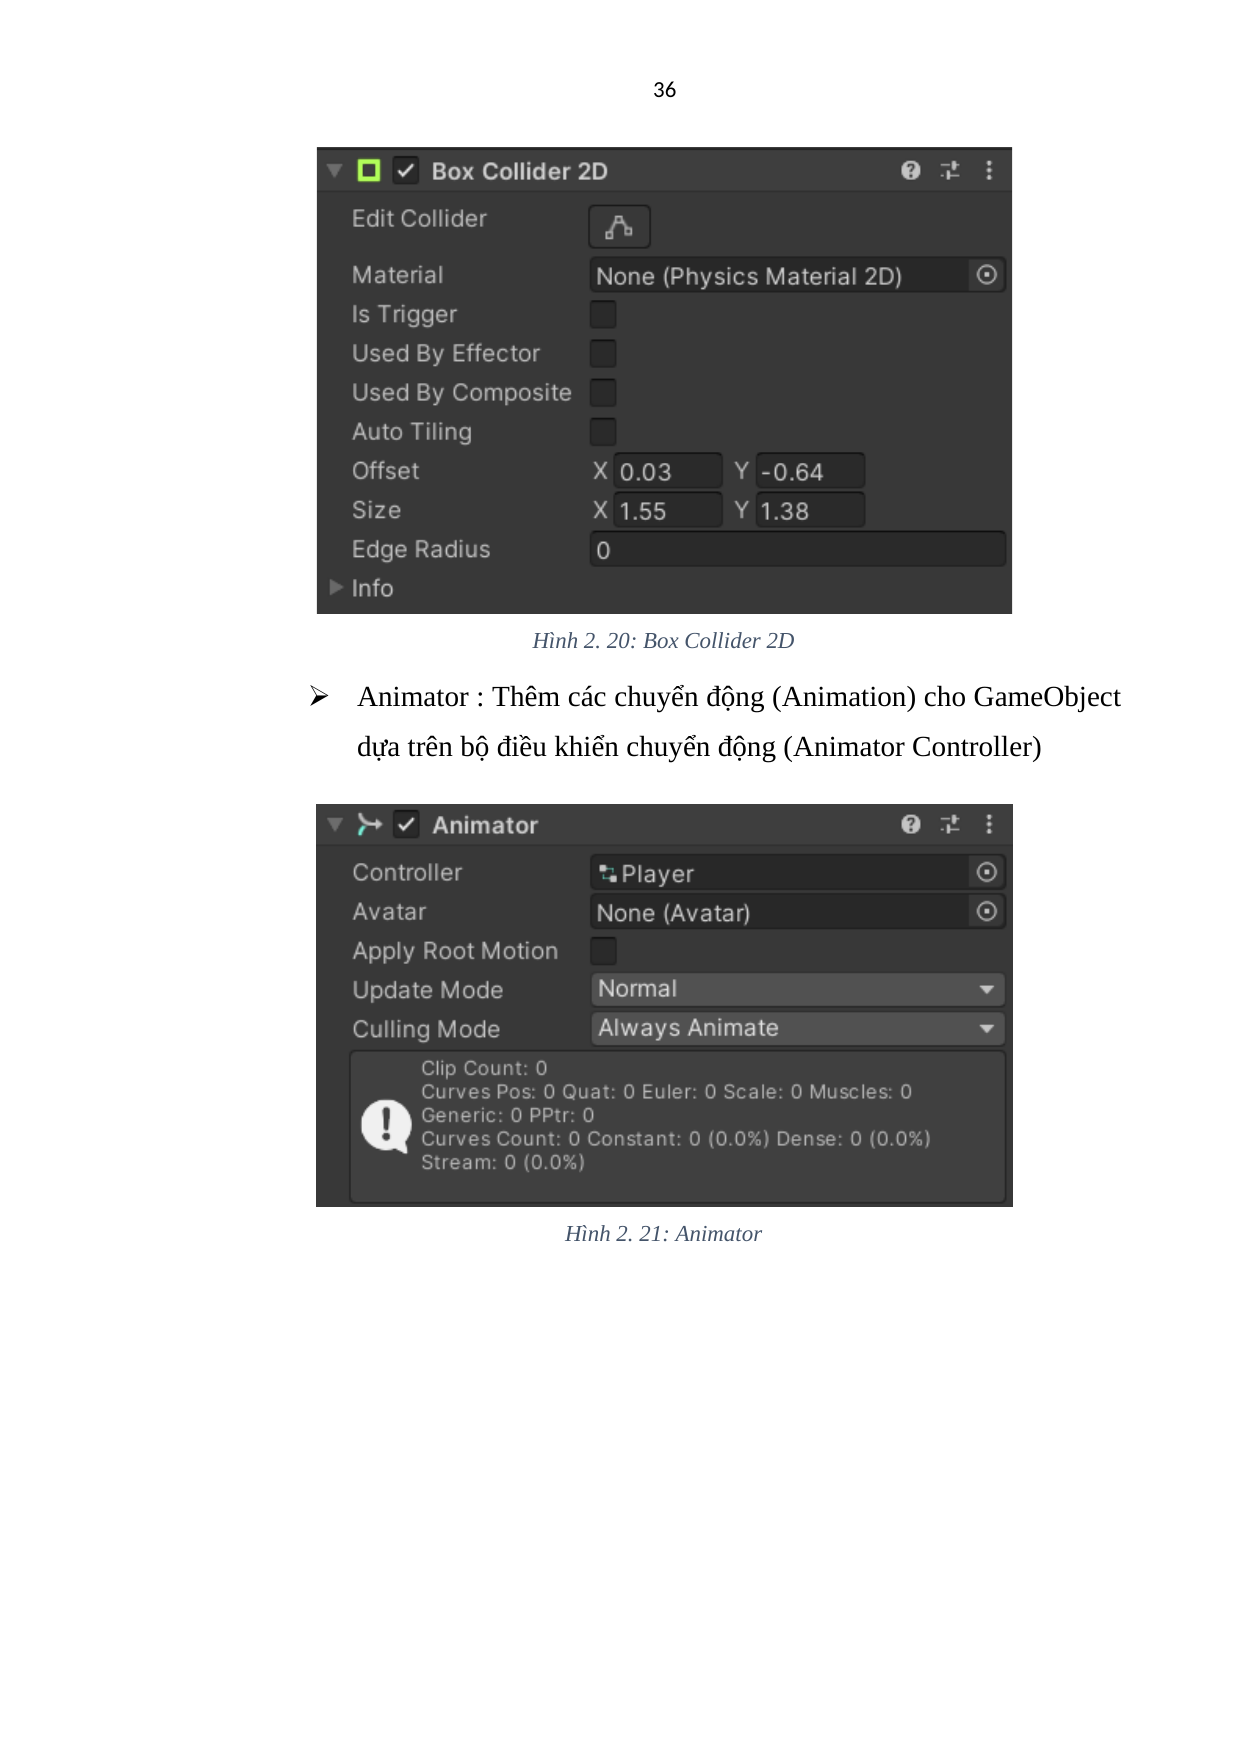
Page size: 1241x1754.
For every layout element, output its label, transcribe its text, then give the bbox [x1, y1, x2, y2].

list Animator : Thêm các chuyển động (Animation) cho GameObject dựa trên bộ điều khiển chuyển động (Animator Controller) [319, 679, 1122, 763]
picture [316, 804, 1013, 1207]
picture [316, 147, 1013, 614]
